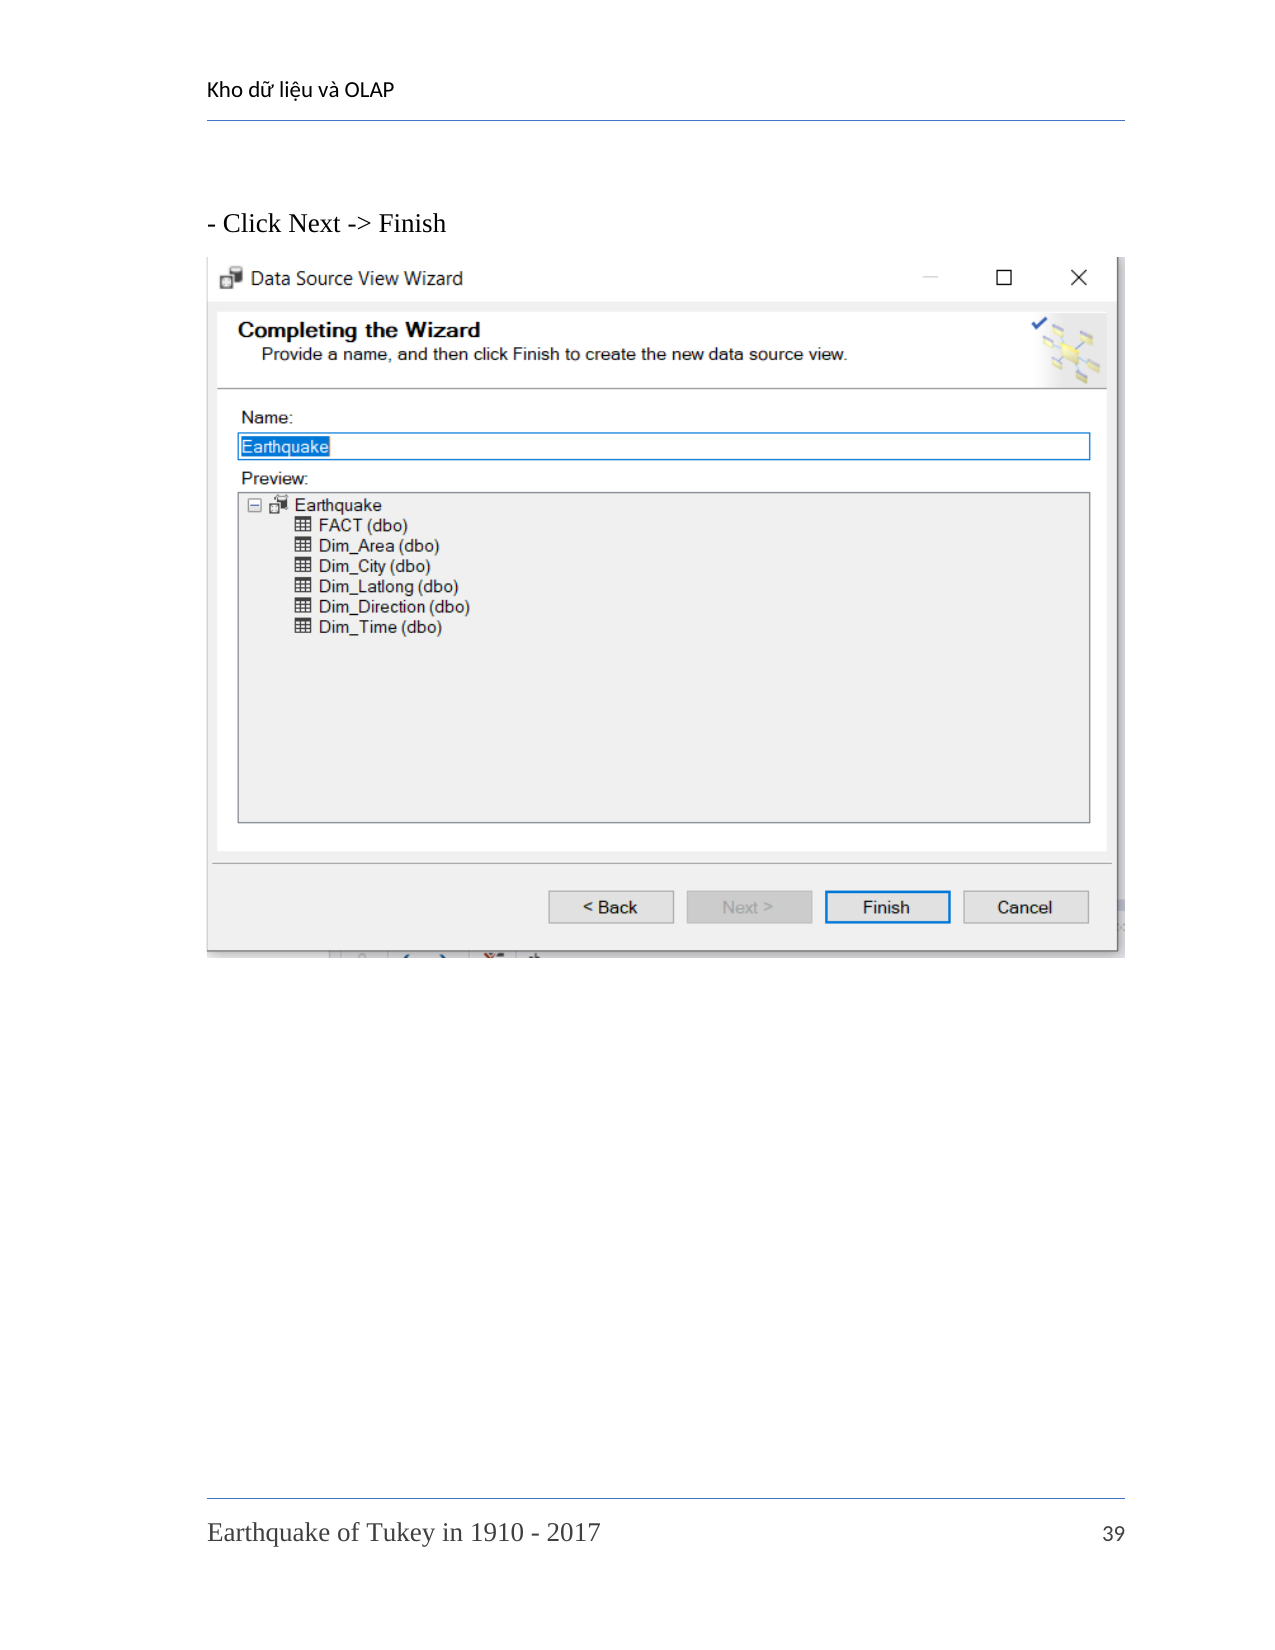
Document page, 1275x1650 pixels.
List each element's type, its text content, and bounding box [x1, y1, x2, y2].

text - Click Next -> Finish [207, 207, 1125, 238]
picture [206, 257, 1125, 958]
